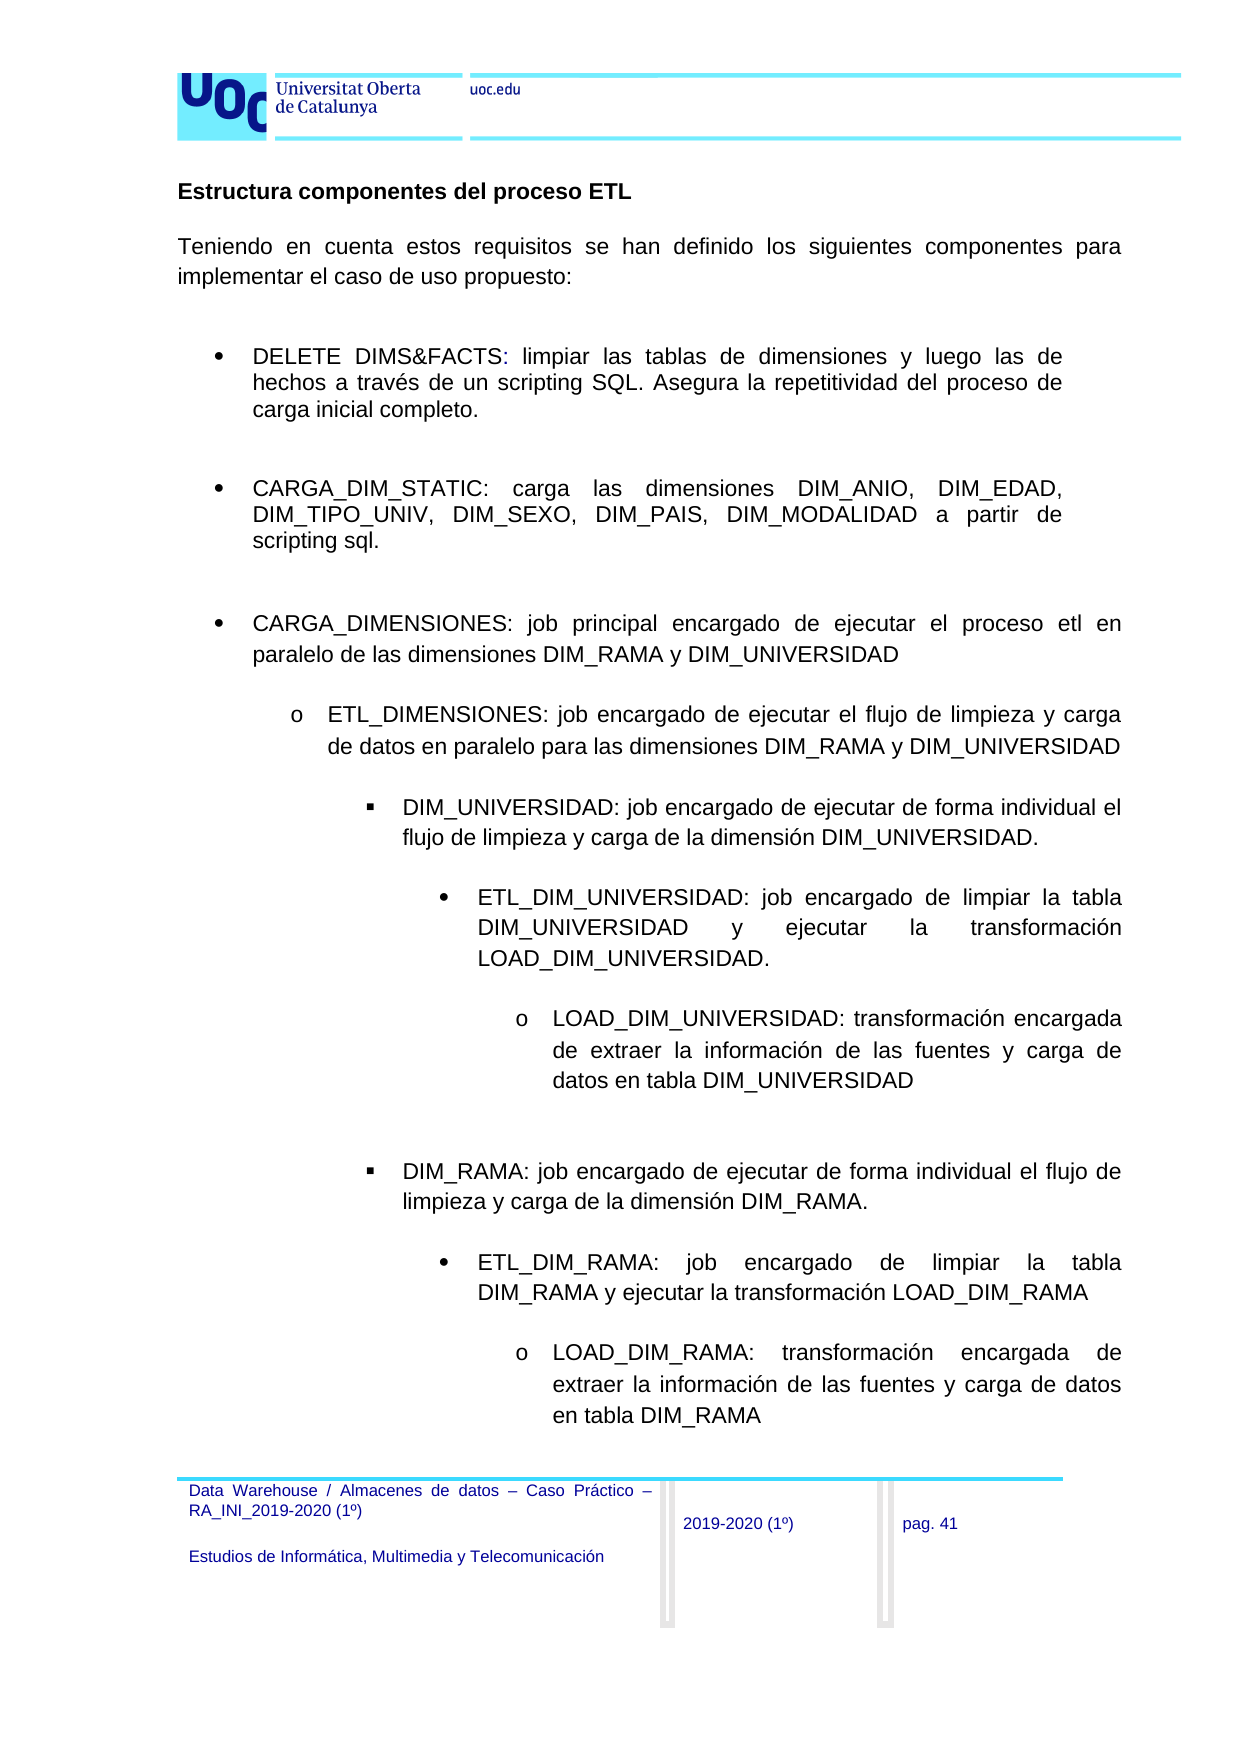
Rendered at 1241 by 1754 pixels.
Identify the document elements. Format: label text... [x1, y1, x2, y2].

list ETL_DIMENSIONES: job encargado de ejecutar el flujo de limpieza y carga de datos en paralelo para las dimensiones DIM_RAMA y DIM_UNIVERSIDAD [290, 701, 1122, 759]
list CARGA_DIMENSIONES: job principal encargado de ejecutar el proceso etl en paralelo de las dimensiones DIM_RAMA y DIM_UNIVERSIDAD [215, 610, 1122, 667]
list LOAD_DIM_RAMA: transformación encargada de extraer la información de las fuentes y carga de datos en tabla DIM_RAMA [515, 1339, 1122, 1428]
text Teniendo en cuenta estos requisitos se han definido los siguientes componentes para implementar el caso de uso propuesto: [177, 233, 1122, 289]
list DIM_UNIVERSIDAD: job encargado de ejecutar de forma individual el flujo de limpieza y carga de la dimensión DIM_UNIVERSIDAD. [365, 793, 1122, 850]
list DIM_RAMA: job encargado de ejecutar de forma individual el flujo de limpieza y carga de la dimensión DIM_RAMA. [365, 1158, 1122, 1214]
list CARGA_DIM_STATIC: carga las dimensiones DIM_ANIO, DIM_EDAD, DIM_TIPO_UNIV, DIM_SEXO, DIM_PAIS, DIM_MODALIDAD a partir de scripting sql. [215, 475, 1063, 554]
text Estructura componentes del proceso ETL [177, 178, 1063, 205]
list DELETE DIMS&FACTS: limpiar las tablas de dimensiones y luego las de hechos a través de un scripting SQL. Asegura la repetitividad del proceso de carga inicial completo. [215, 343, 1063, 422]
list ETL_DIM_RAMA: job encargado de limpiar la tabla DIM_RAMA y ejecutar la transformación LOAD_DIM_RAMA [440, 1249, 1122, 1305]
list ETL_DIM_UNIVERSIDAD: job encargado de limpiar la tabla DIM_UNIVERSIDAD y ejecutar la transformación LOAD_DIM_UNIVERSIDAD. [440, 884, 1122, 971]
picture [177, 73, 1182, 144]
list LOAD_DIM_UNIVERSIDAD: transformación encargada de extraer la información de las fuentes y carga de datos en tabla DIM_UNIVERSIDAD [515, 1005, 1122, 1094]
